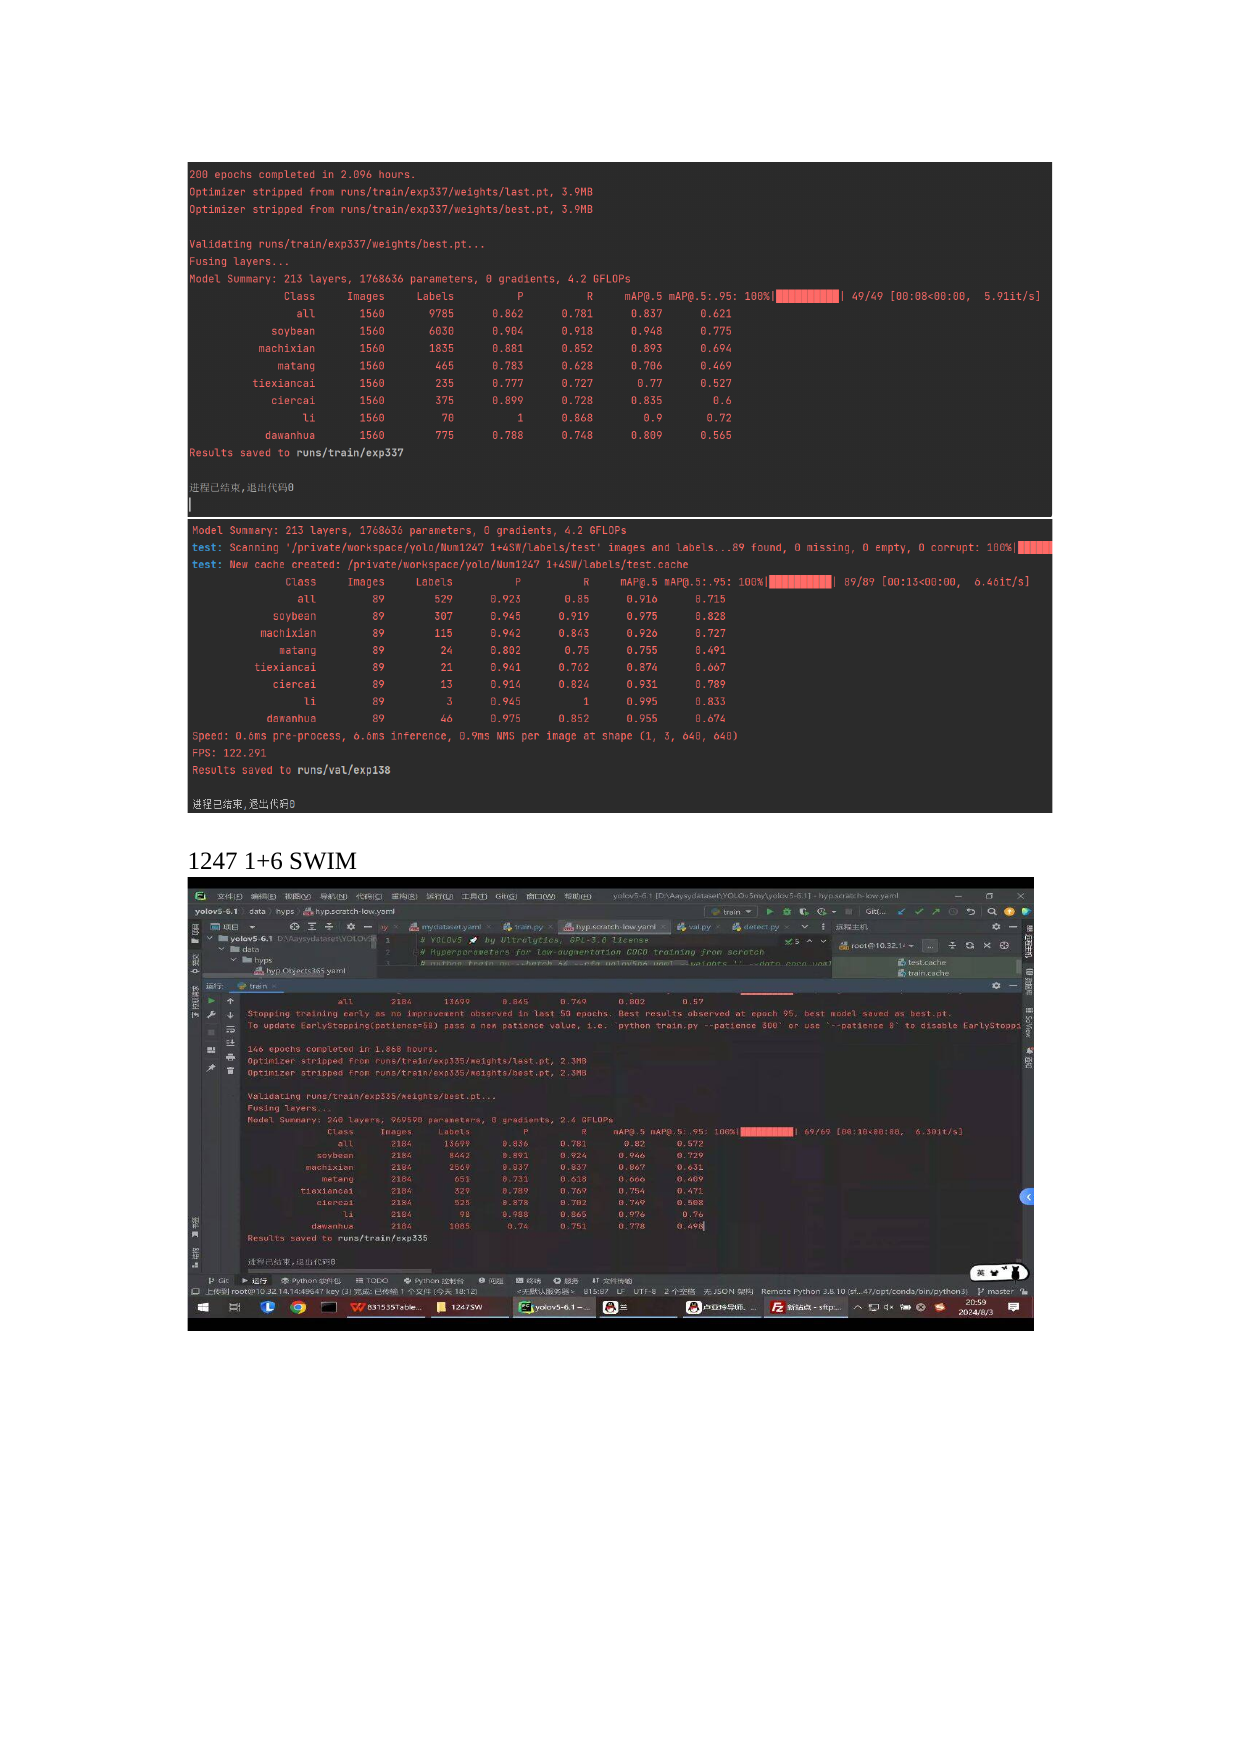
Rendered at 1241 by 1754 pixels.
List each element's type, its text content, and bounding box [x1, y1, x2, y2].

picture [187, 877, 1034, 1331]
picture [187, 519, 1053, 813]
text 1247 1+6 SWIM [187, 844, 1053, 877]
picture [187, 162, 1053, 517]
